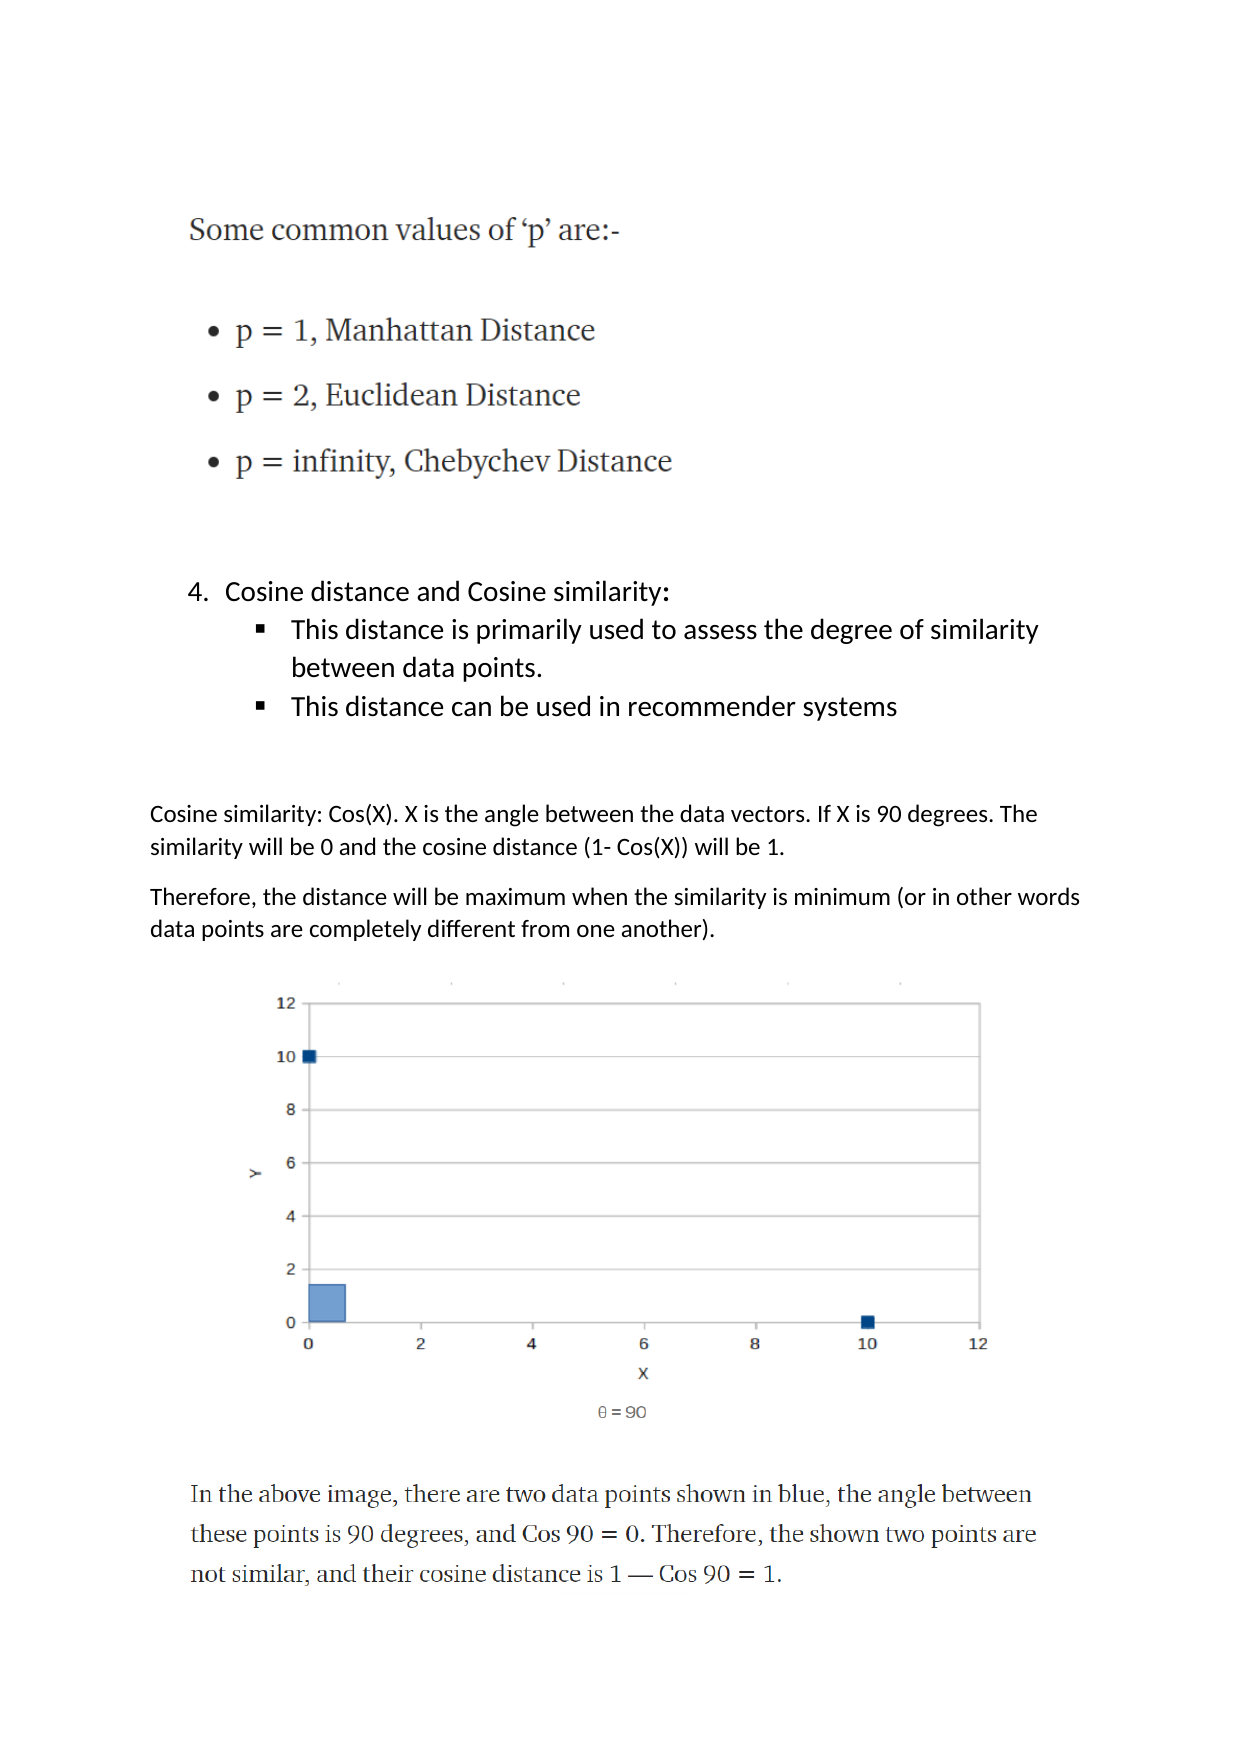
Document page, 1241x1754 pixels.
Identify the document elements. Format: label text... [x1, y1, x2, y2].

picture [150, 150, 733, 505]
list Cosine distance and Cosine similarity: [187, 573, 1090, 608]
text Cosine similarity: Cos(X). X is the angle between the data vectors. If X is 90 degrees. The similarity will be 0 and the cosine distance (1- Cos(X)) will be 1. [150, 798, 1090, 862]
list This distance can be used in recommender systems [253, 688, 1090, 723]
text Therefore, the distance will be maximum when the similarity is minimum (or in other words data points are completely different from one another). [150, 881, 1090, 944]
list This distance is primarily used to assess the degree of similarity between data points. [253, 611, 1090, 685]
picture [150, 963, 1091, 1595]
